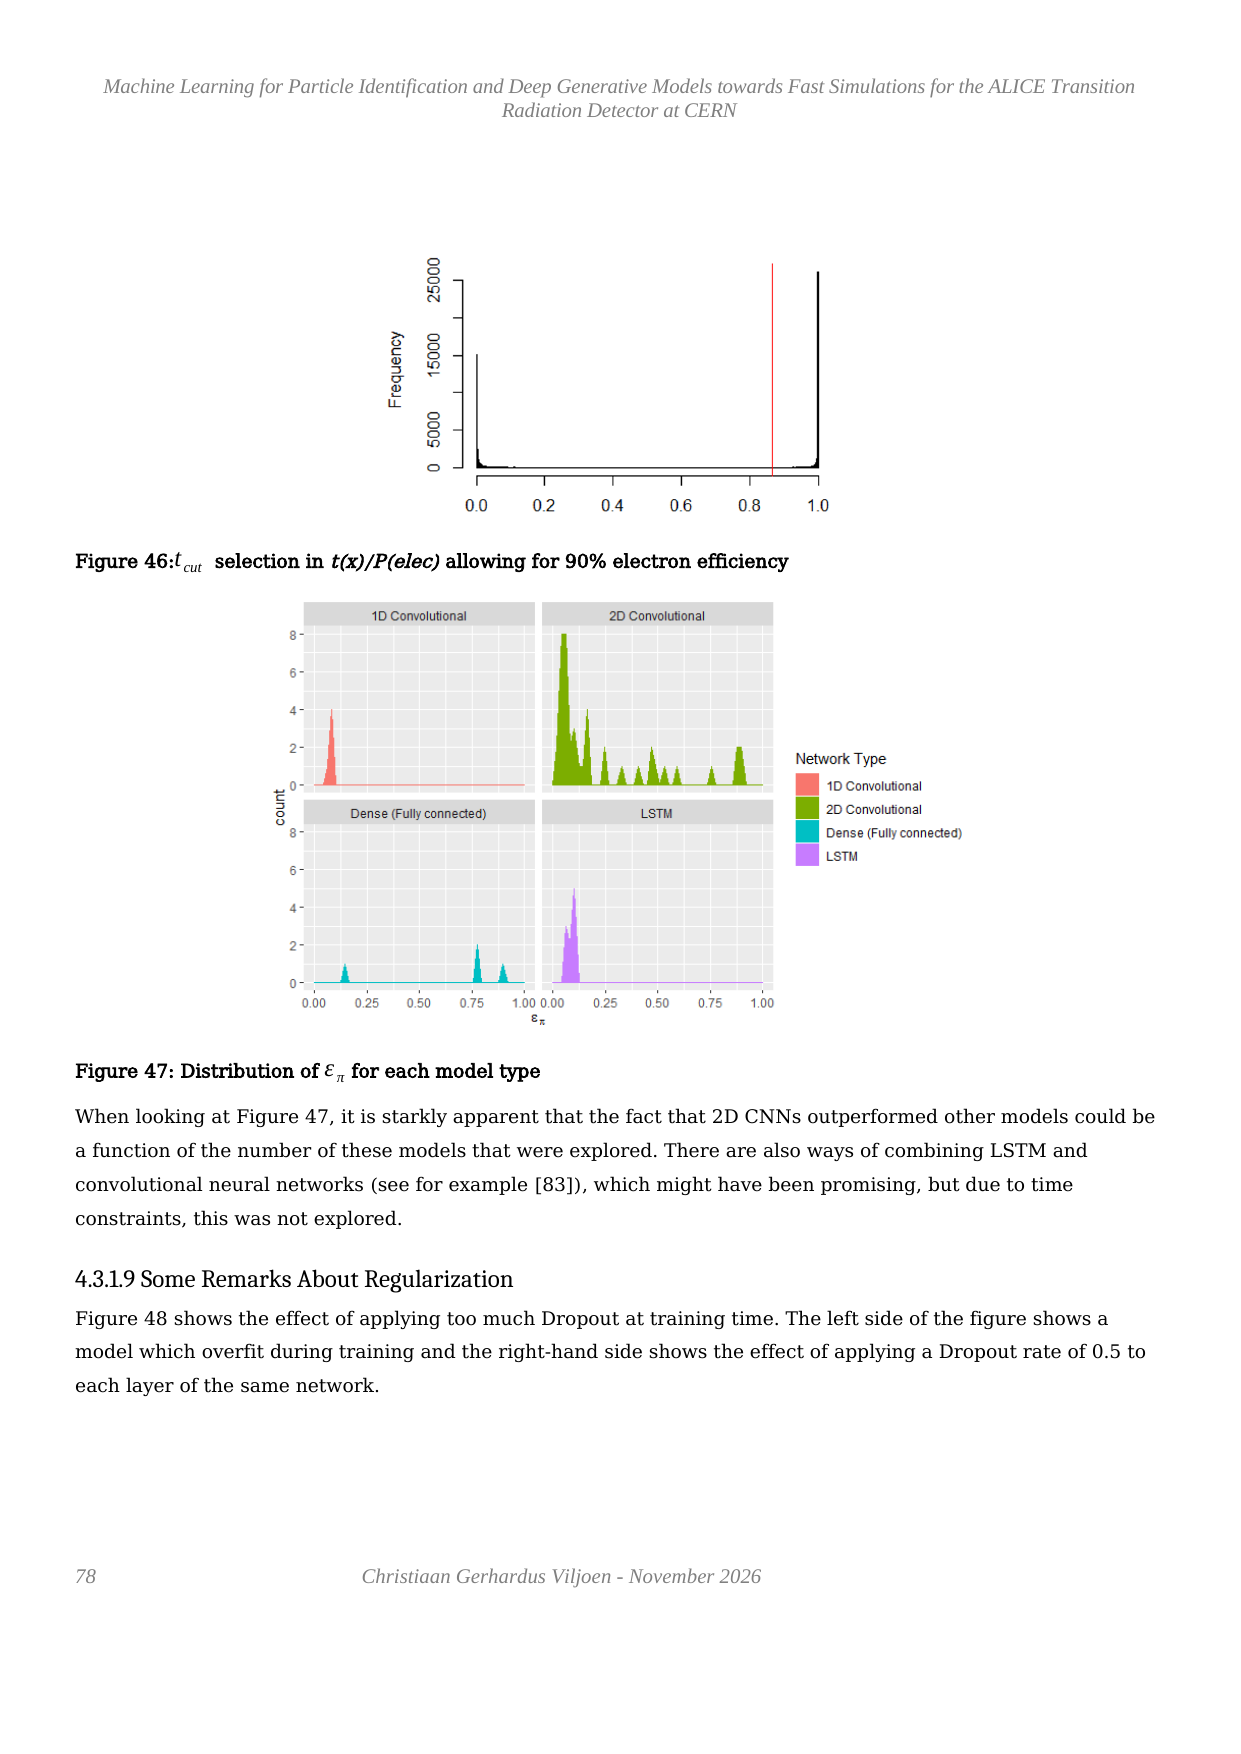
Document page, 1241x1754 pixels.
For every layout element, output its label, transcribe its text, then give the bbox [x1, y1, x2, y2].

text When looking at Figure 47, it is starkly apparent that the fact that 2D CNNs outperformed other models could be a function of the number of these models that were explored. There are also ways of combining LSTM and convolutional neural networks (see for example), which might have been promising, but due to time constraints, this was not explored. [75, 1105, 1165, 1229]
picture [375, 243, 866, 525]
text Figure 47: Distribution of for each model type [75, 1054, 1165, 1086]
text Figure 48 shows the effect of applying too much Dropout at training time. The left side of the figure shows a model which overfit during training and the right-hand side shows the effect of applying a Dropout rate of 0.5 to each layer of the same network. [75, 1307, 1165, 1397]
text Figure 46: selection in t(x)/P(elec) allowing for 90% electron efficiency [75, 544, 1165, 576]
subtitle Some Remarks About Regularization [75, 1265, 1165, 1294]
picture [264, 595, 977, 1035]
